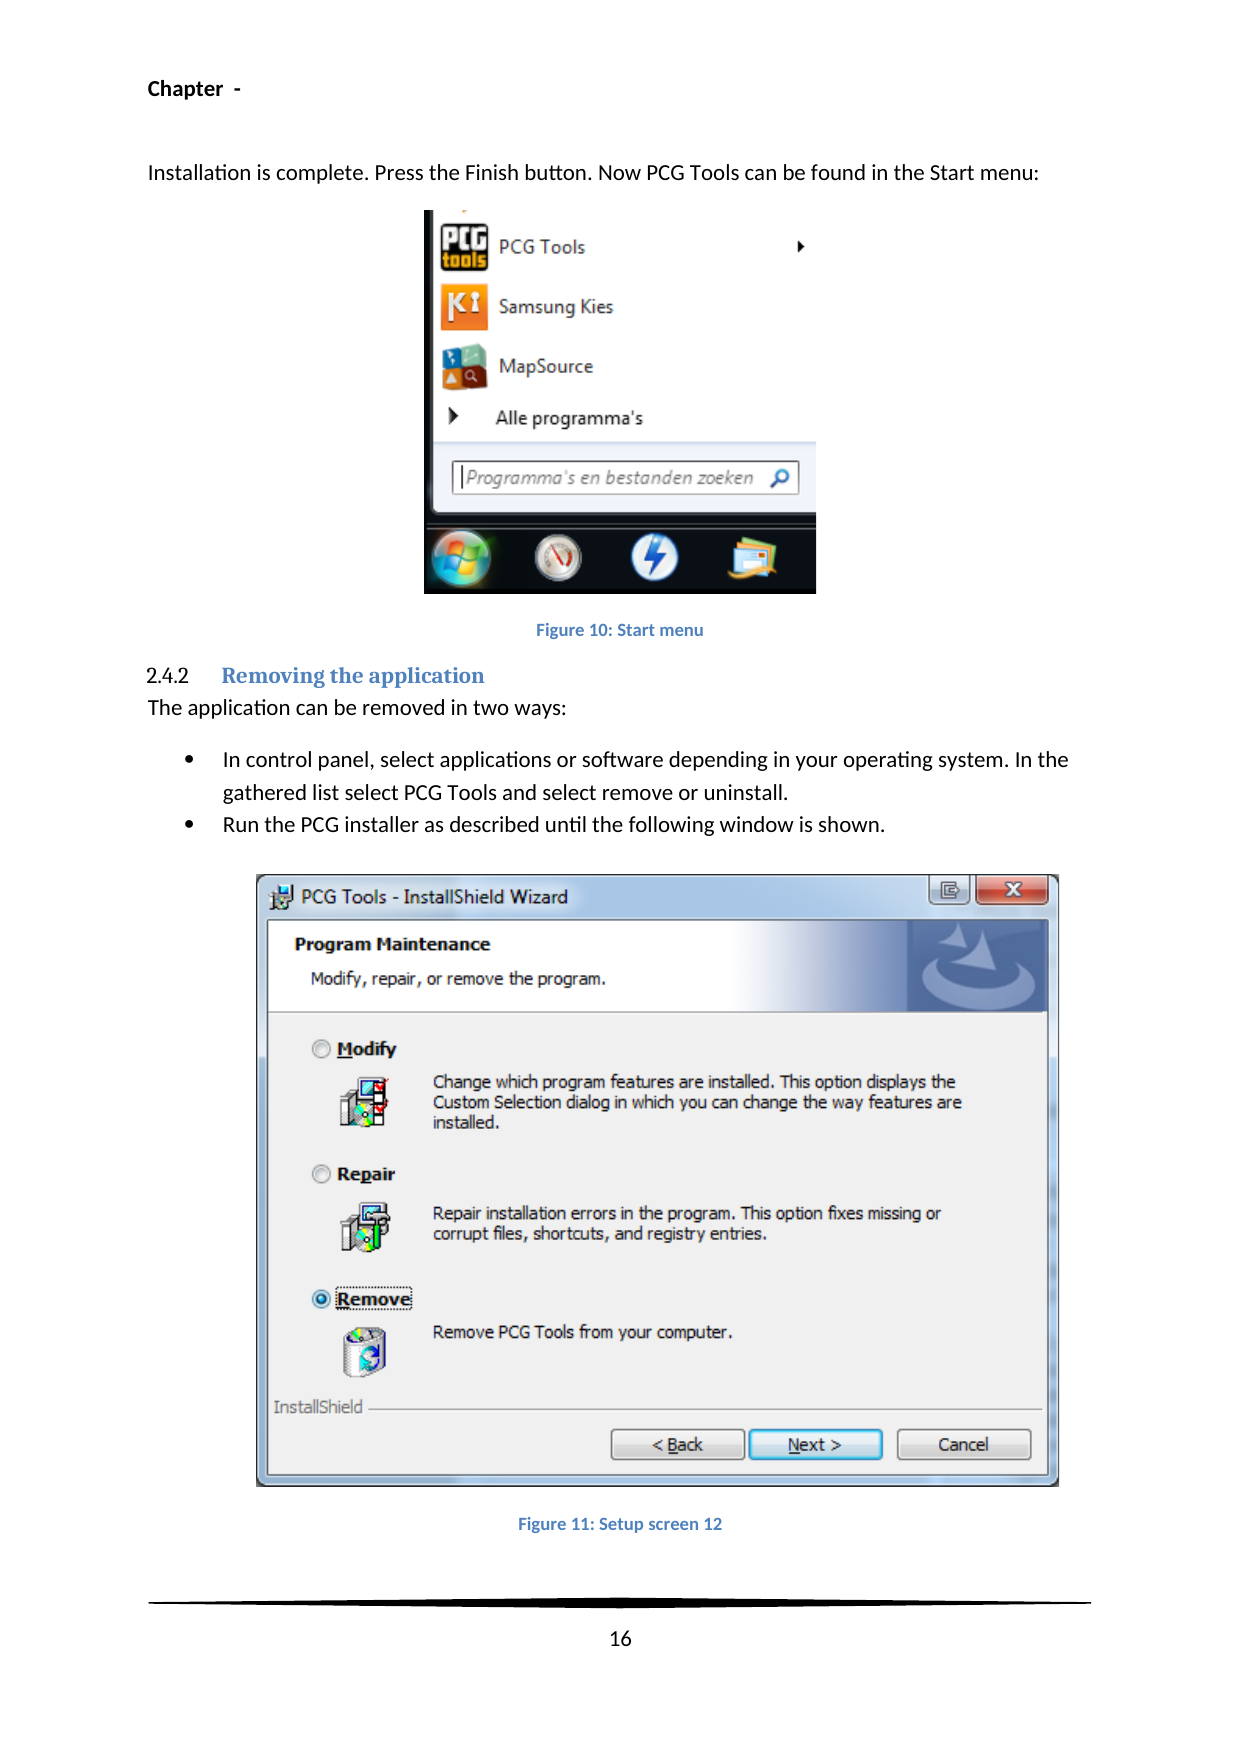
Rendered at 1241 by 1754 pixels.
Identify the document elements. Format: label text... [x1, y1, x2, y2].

text Figure 11: Setup screen 12 [148, 1512, 1093, 1535]
list Run the PCG installer as described until the following window is shown. [185, 810, 1093, 838]
text Figure 10: Start menu [148, 619, 1093, 642]
picture [424, 210, 817, 594]
text Installation is complete. Press the Finish button. Now PCG Tools can be found in the Start menu: [148, 158, 1093, 186]
text The application can be removed in two ways: [148, 693, 1093, 721]
subtitle Removing the application [146, 662, 1093, 689]
list In control panel, select applications or software depending in your operating system. In the gathered list select PCG Tools and select remove or uninstall. [185, 746, 1093, 806]
picture [256, 874, 1060, 1487]
